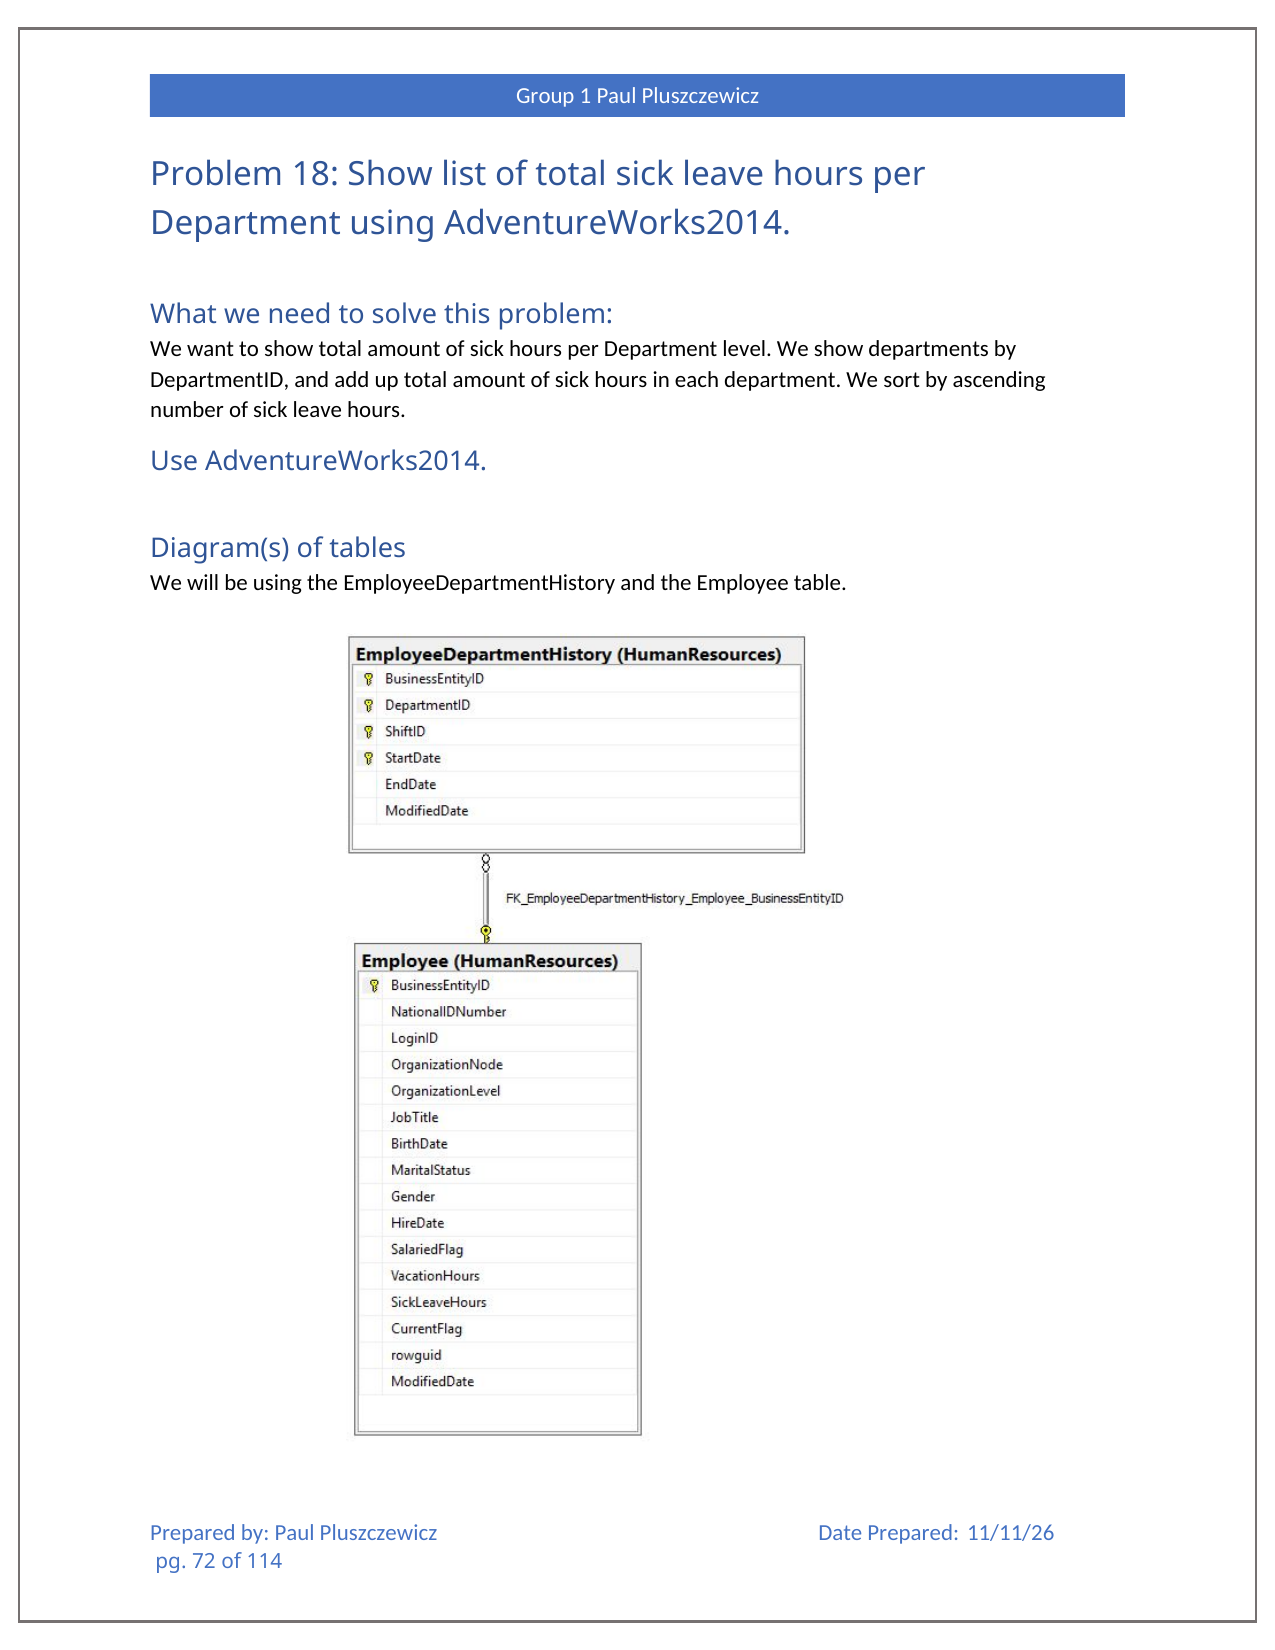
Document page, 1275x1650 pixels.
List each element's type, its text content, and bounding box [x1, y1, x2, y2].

text We will be using the EmployeeDepartmentHistory and the Employee table. [150, 568, 1125, 596]
subtitle Diagram(s) of tables [150, 528, 1125, 565]
subtitle Problem 18: Show list of total sick leave hours per Department using AdventureWorks2014. [150, 150, 1125, 244]
subtitle What we need to solve this problem: [150, 295, 1125, 332]
text We want to show total amount of sick hours per Department level. We show departments by DepartmentID, and add up total amount of sick hours in each department. We sort by ascending number of sick leave hours. [150, 334, 1125, 423]
subtitle Use AdventureWorks2014. [150, 442, 1125, 479]
picture [337, 633, 850, 1446]
